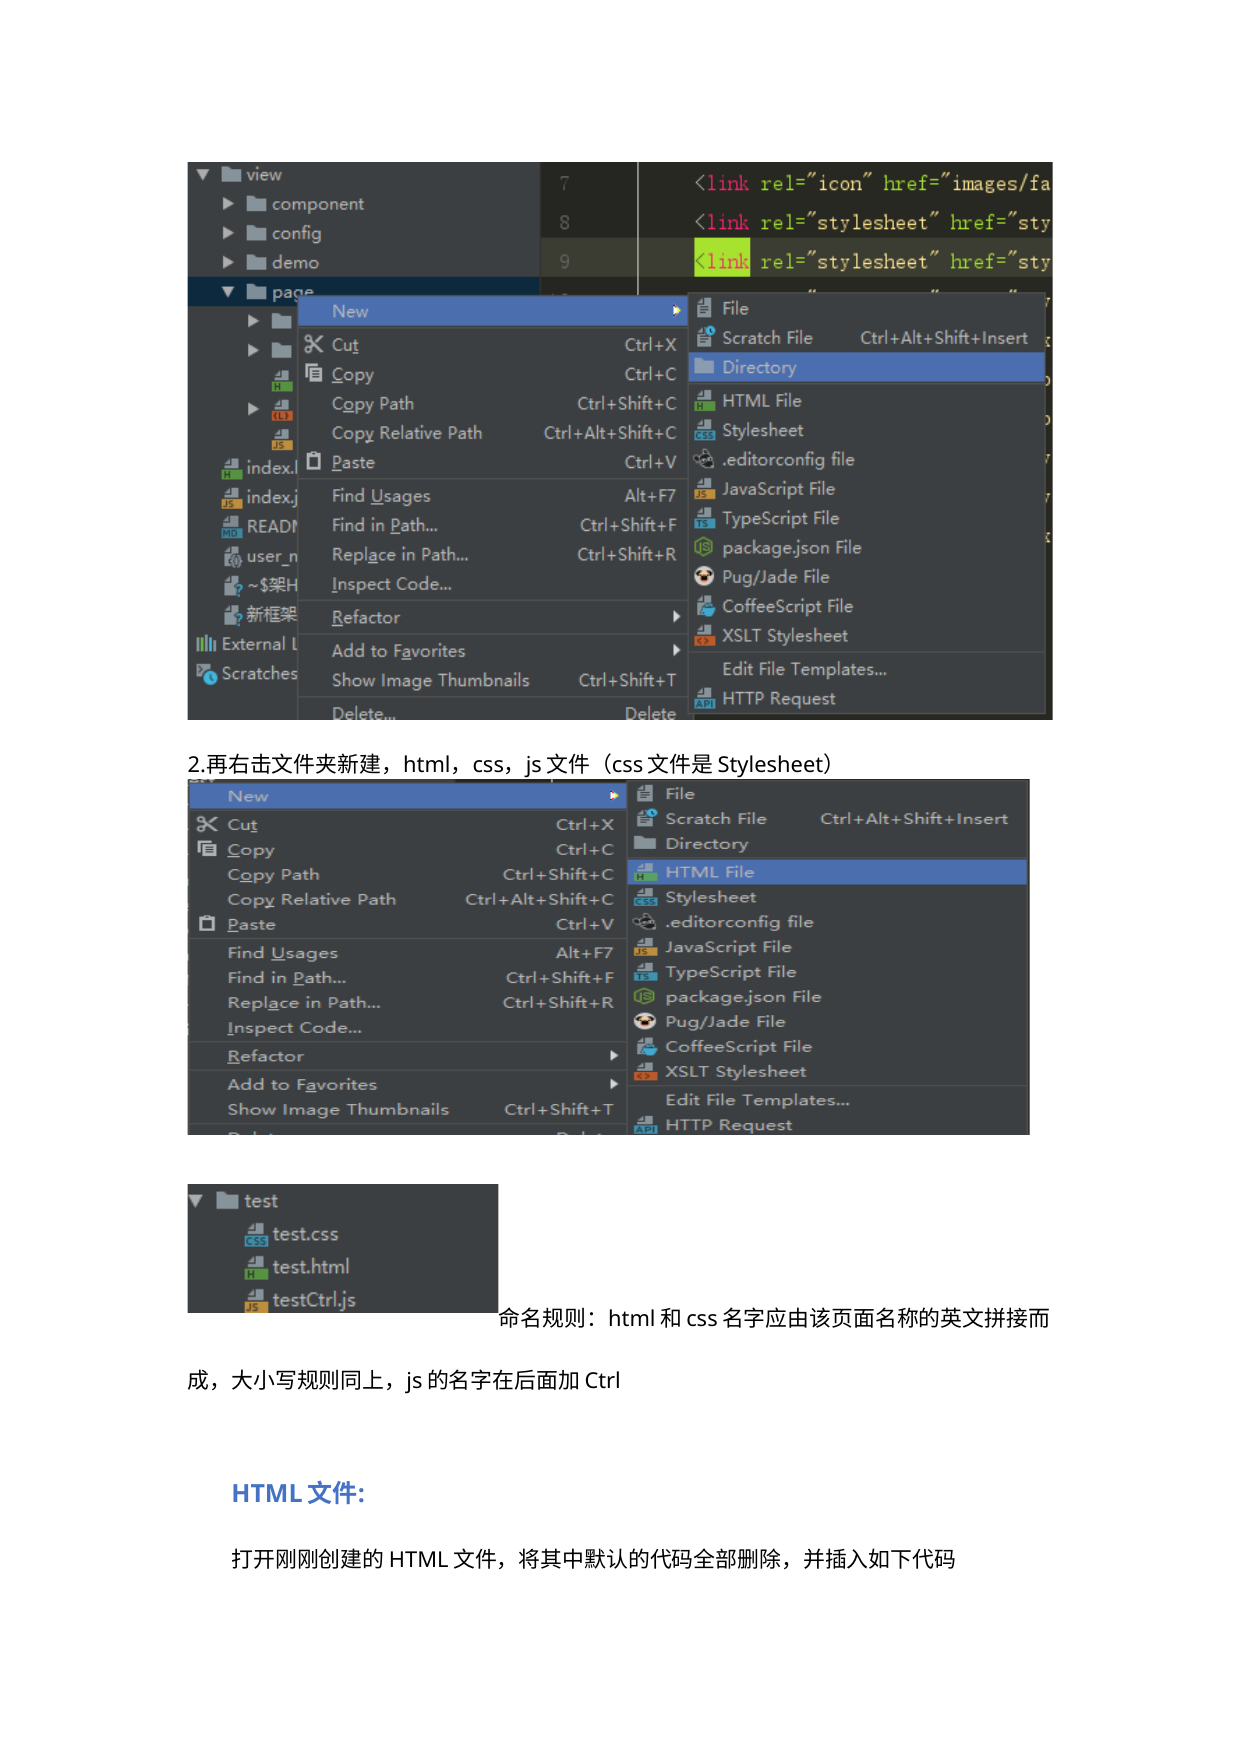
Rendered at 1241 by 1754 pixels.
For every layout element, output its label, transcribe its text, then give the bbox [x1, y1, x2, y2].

picture [187, 162, 1053, 720]
picture [187, 1184, 499, 1313]
text HTML文件: [187, 1459, 1053, 1524]
text 命名规则：html和css名字应由该页面名称的英文拼接而成，大小写规则同上，js的名字在后面加Ctrl [187, 1184, 1053, 1396]
text 打开刚刚创建的HTML文件，将其中默认的代码全部删除，并插入如下代码 [187, 1542, 1053, 1574]
picture [187, 779, 1030, 1135]
